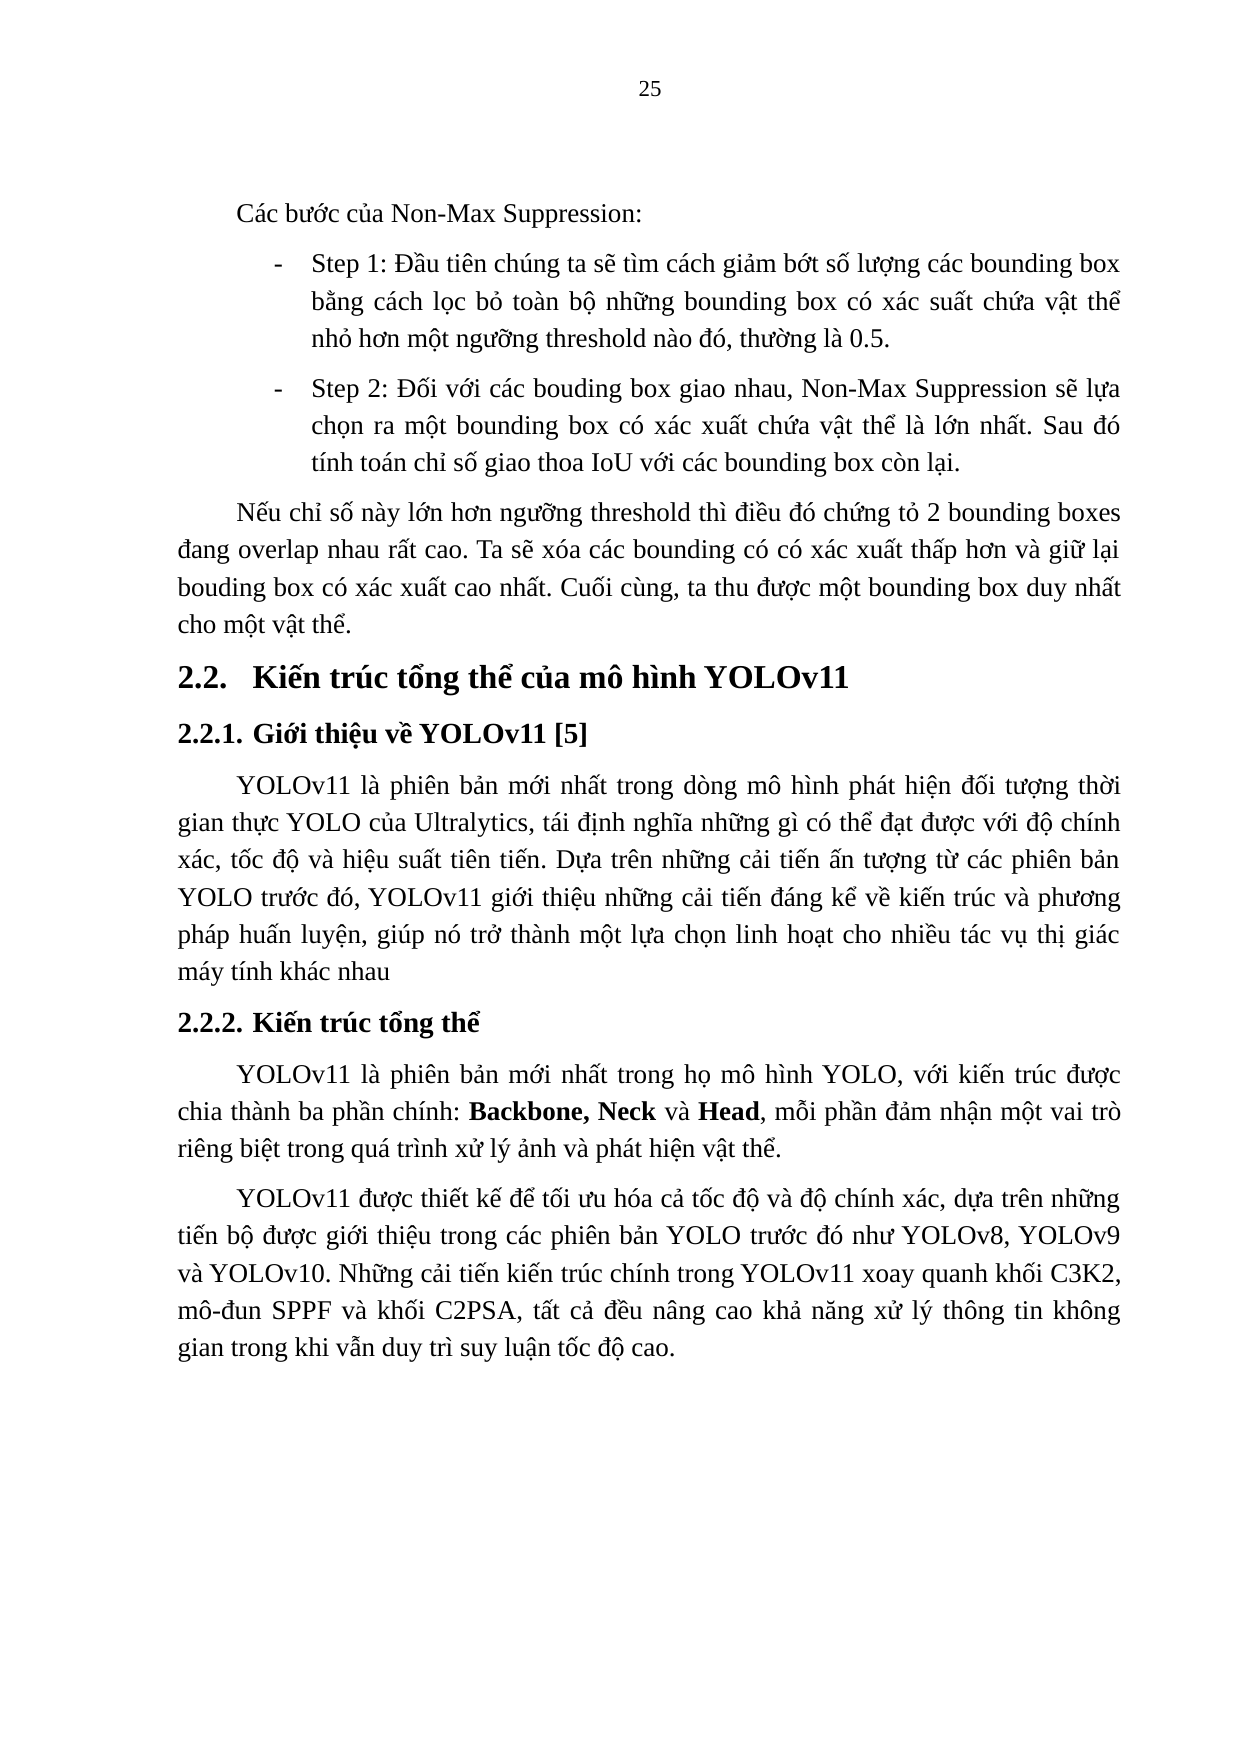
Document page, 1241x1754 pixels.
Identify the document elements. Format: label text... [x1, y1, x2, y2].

list Kiến trúc tổng thể [177, 1005, 1122, 1039]
list Step 1: Đầu tiên chúng ta sẽ tìm cách giảm bớt số lượng các bounding box bằng cách lọc bỏ toàn bộ những bounding box có xác suất chứa vật thể nhỏ hơn một ngưỡng threshold nào đó, thường là 0.5. [274, 247, 1122, 353]
text Nếu chỉ số này lớn hơn ngưỡng threshold thì điều đó chứng tỏ 2 bounding boxes đang overlap nhau rất cao. Ta sẽ xóa các bounding có có xác xuất thấp hơn và giữ lại bouding box có xác xuất cao nhất. Cuối cùng, ta thu được một bounding box duy nhất cho một vật thể. [177, 602, 1122, 639]
text Các bước của Non-Max Suppression: [177, 197, 1122, 229]
text YOLOv11 là phiên bản mới nhất trong họ mô hình YOLO, với kiến trúc được chia thành ba phần chính: Backbone, Neck và Head, mỗi phần đảm nhận một vai trò riêng biệt trong quá trình xử lý ảnh và phát hiện vật thể. [177, 1058, 1122, 1163]
list Kiến trúc tổng thể của mô hình YOLOv11 [177, 658, 1122, 696]
text Nếu chỉ số này lớn hơn ngưỡng threshold thì điều đó chứng tỏ 2 bounding boxes đang overlap nhau rất cao. Ta sẽ xóa các bounding có có xác xuất thấp hơn và giữ lại bouding box có xác xuất cao nhất. Cuối cùng, ta thu được một bounding box duy nhất cho một vật thể. [177, 496, 1122, 533]
list Giới thiệu về YOLOv11 [5] [177, 716, 1122, 750]
text YOLOv11 là phiên bản mới nhất trong dòng mô hình phát hiện đối tượng thời gian thực YOLO của Ultralytics, tái định nghĩa những gì có thể đạt được với độ chính xác, tốc độ và hiệu suất tiên tiến. Dựa trên những cải tiến ấn tượng từ các phiên bản YOLO trước đó, YOLOv11 giới thiệu những cải tiến đáng kể về kiến trúc và phương pháp huấn luyện, giúp nó trở thành một lựa chọn linh hoạt cho nhiều tác vụ thị giác máy tính khác nhau [177, 769, 1122, 986]
list Step 2: Đối với các bouding box giao nhau, Non-Max Suppression sẽ lựa chọn ra một bounding box có xác xuất chứa vật thể là lớn nhất. Sau đó tính toán chỉ số giao thoa IoU với các bounding box còn lại. [274, 372, 1122, 477]
text YOLOv11 được thiết kế để tối ưu hóa cả tốc độ và độ chính xác, dựa trên những tiến bộ được giới thiệu trong các phiên bản YOLO trước đó như YOLOv8, YOLOv9 và YOLOv10. Những cải tiến kiến ​​trúc chính trong YOLOv11 xoay quanh khối C3K2, mô-đun SPPF và khối C2PSA, tất cả đều nâng cao khả năng xử lý thông tin không gian trong khi vẫn duy trì suy luận tốc độ cao. [177, 1182, 1122, 1362]
